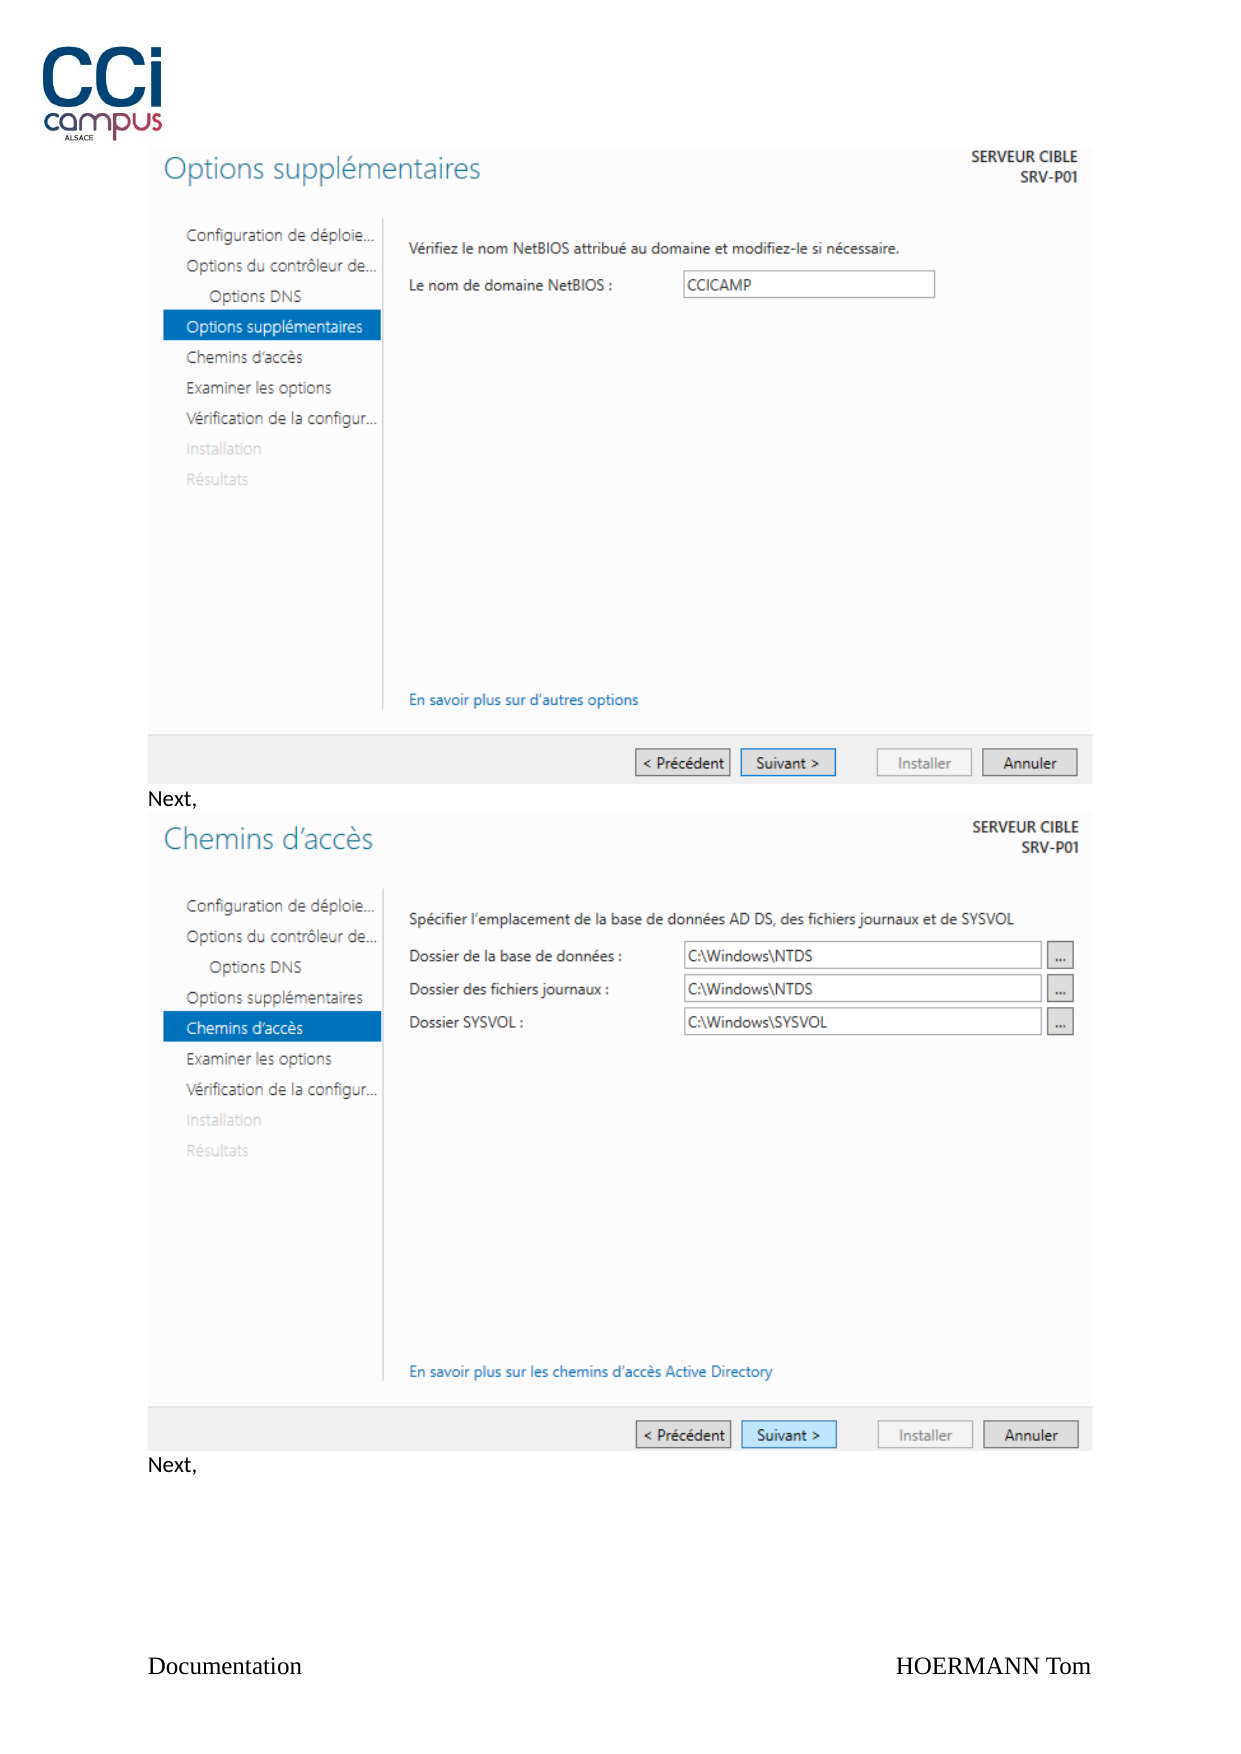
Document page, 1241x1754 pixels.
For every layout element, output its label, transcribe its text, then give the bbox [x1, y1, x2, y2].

picture [147, 812, 1093, 1451]
text Next, [148, 1451, 1093, 1478]
picture [35, 26, 1093, 784]
text Next, [148, 784, 1093, 812]
